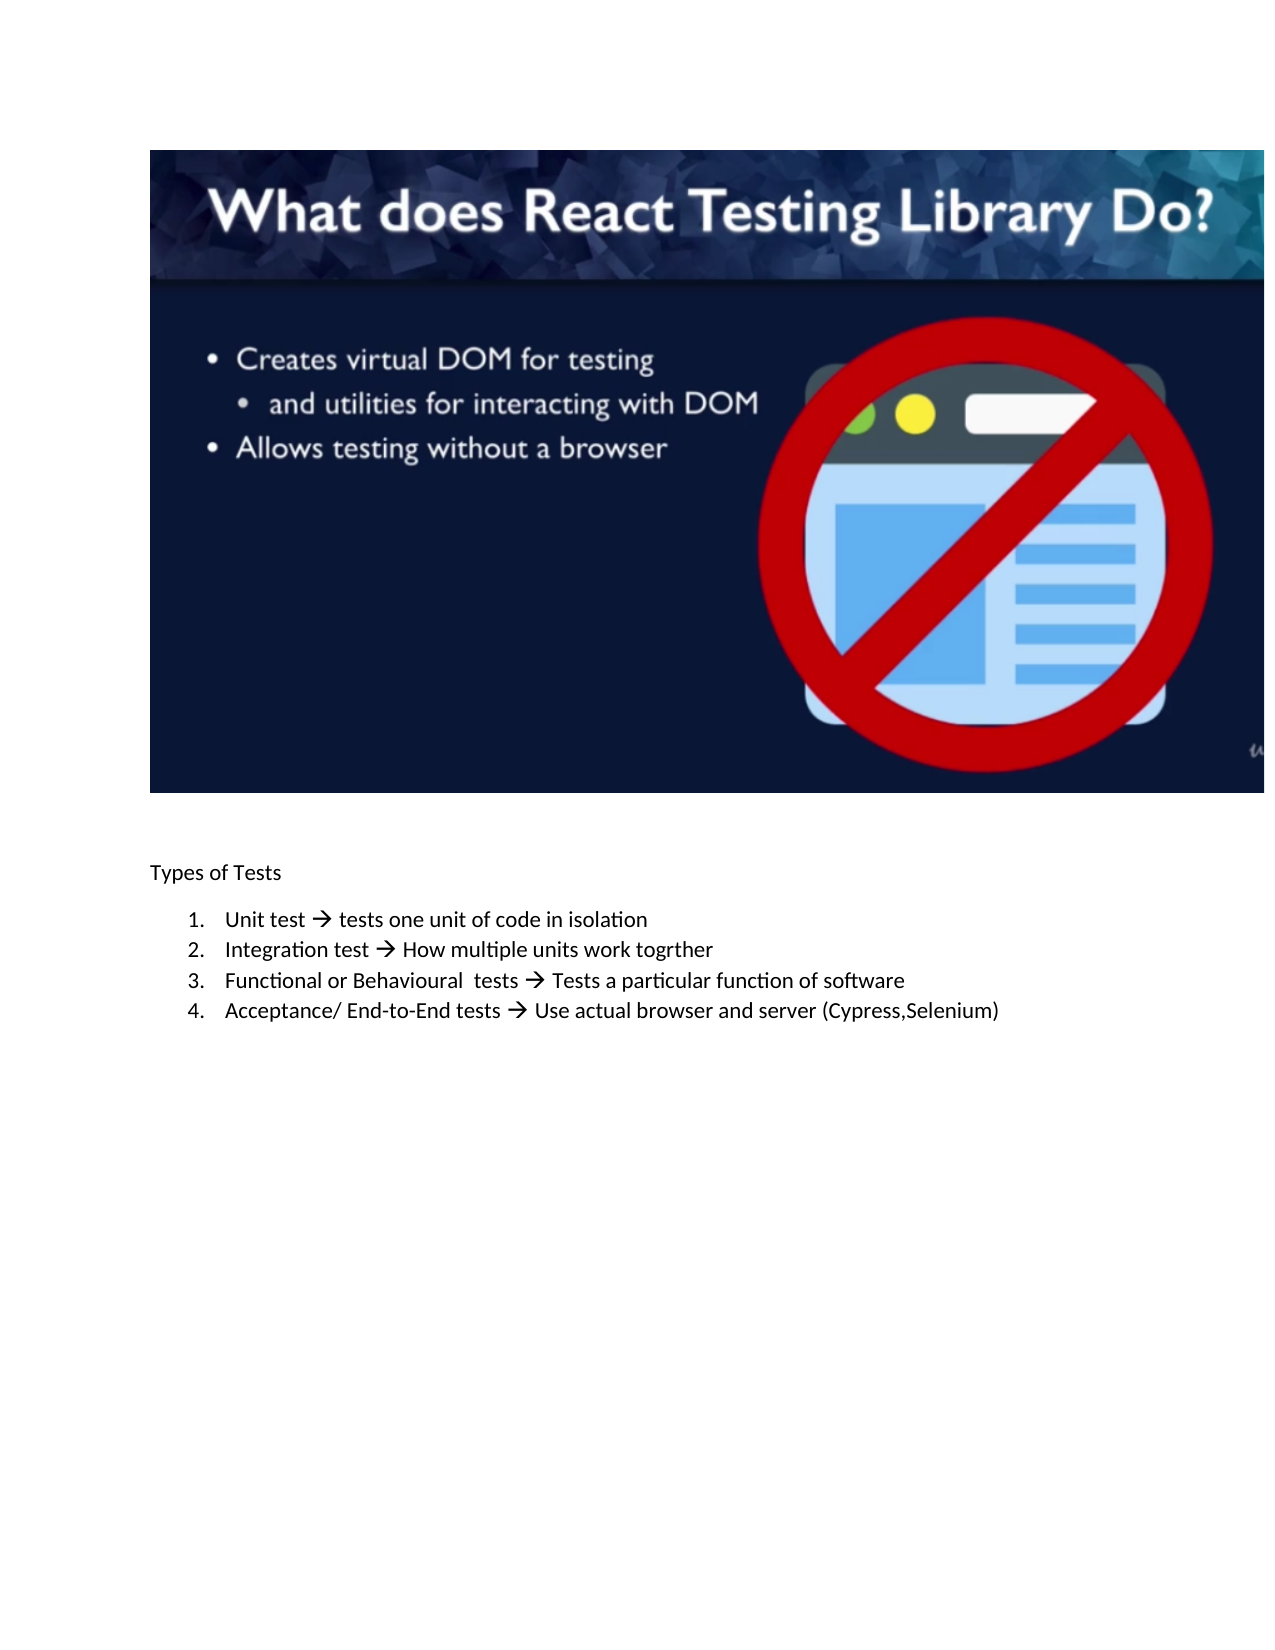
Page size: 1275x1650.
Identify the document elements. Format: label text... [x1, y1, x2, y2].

list Functional or Behavioural tests Tests a particular function of software [187, 966, 1125, 994]
list Unit test tests one unit of code in isolation [187, 905, 1125, 933]
list Integration test How multiple units work togrther [187, 936, 1125, 964]
text Types of Tests [150, 858, 1125, 887]
picture [150, 150, 1265, 793]
list Acceptance/ End-to-End tests Use actual browser and server (Cypress,Selenium) [187, 996, 1125, 1024]
